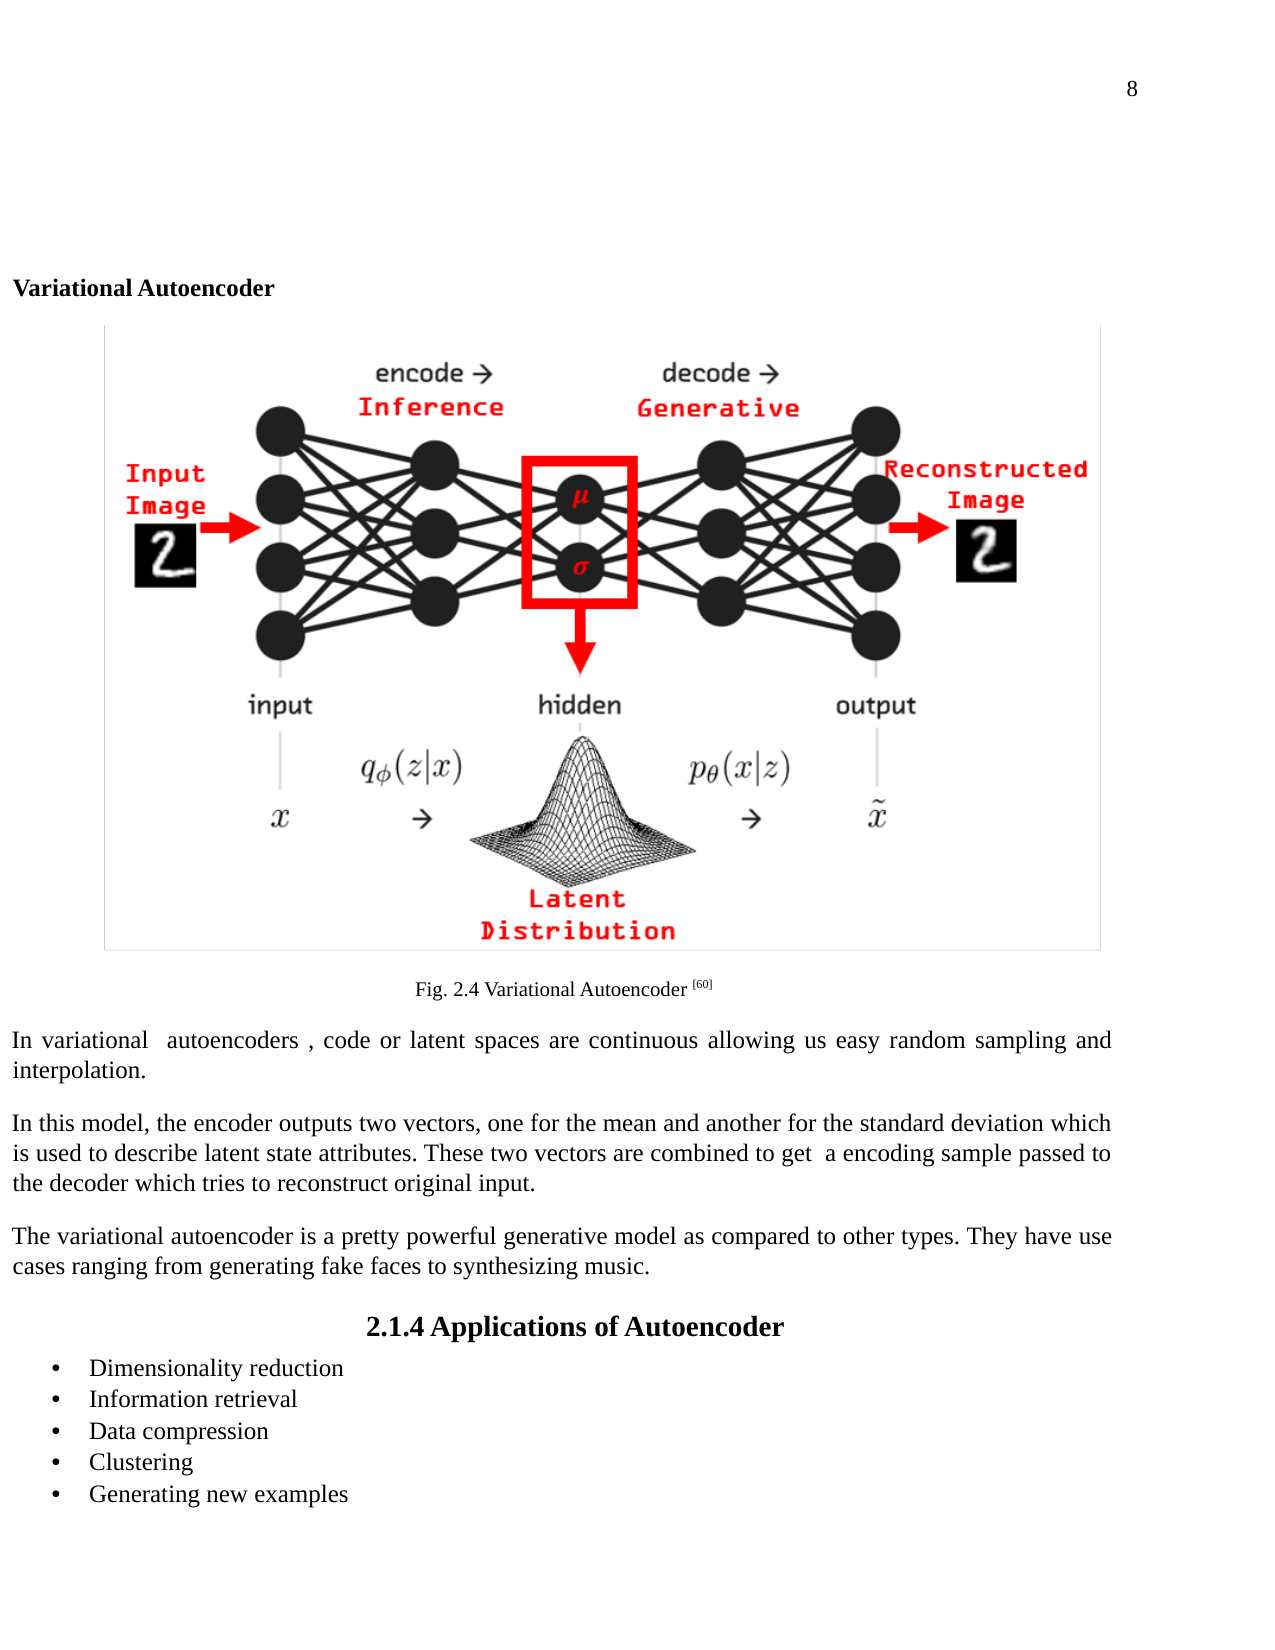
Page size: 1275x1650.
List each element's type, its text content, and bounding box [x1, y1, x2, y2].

text The variational autoencoder is a pretty powerful generative model as compared to other types. They have use cases ranging from generating fake faces to synthesizing music. [11, 1221, 1113, 1279]
list Dimensionality reduction [51, 1353, 1113, 1382]
text In variational autoencoders , code or latent spaces are continuous allowing us easy random sampling and interpolation. [11, 1025, 1113, 1083]
subtitle 2.1.4 Applications of Autoencoder [12, 1309, 1138, 1343]
text Fig. 2.4 Variational Autoencoder [60] [65, 977, 1062, 1001]
list Generating new examples [51, 1478, 1113, 1507]
subtitle Variational Autoencoder [12, 273, 1138, 301]
list Information retrieval [51, 1384, 1113, 1413]
list Data compression [51, 1416, 1113, 1445]
list Clustering [51, 1447, 1113, 1476]
picture [87, 325, 1119, 962]
text In this model, the encoder outputs two vectors, one for the mean and another for the standard deviation which is used to describe latent state attributes. These two vectors are combined to get a encoding sample passed to the decoder which tries to reconstruct original input. [11, 1108, 1113, 1196]
